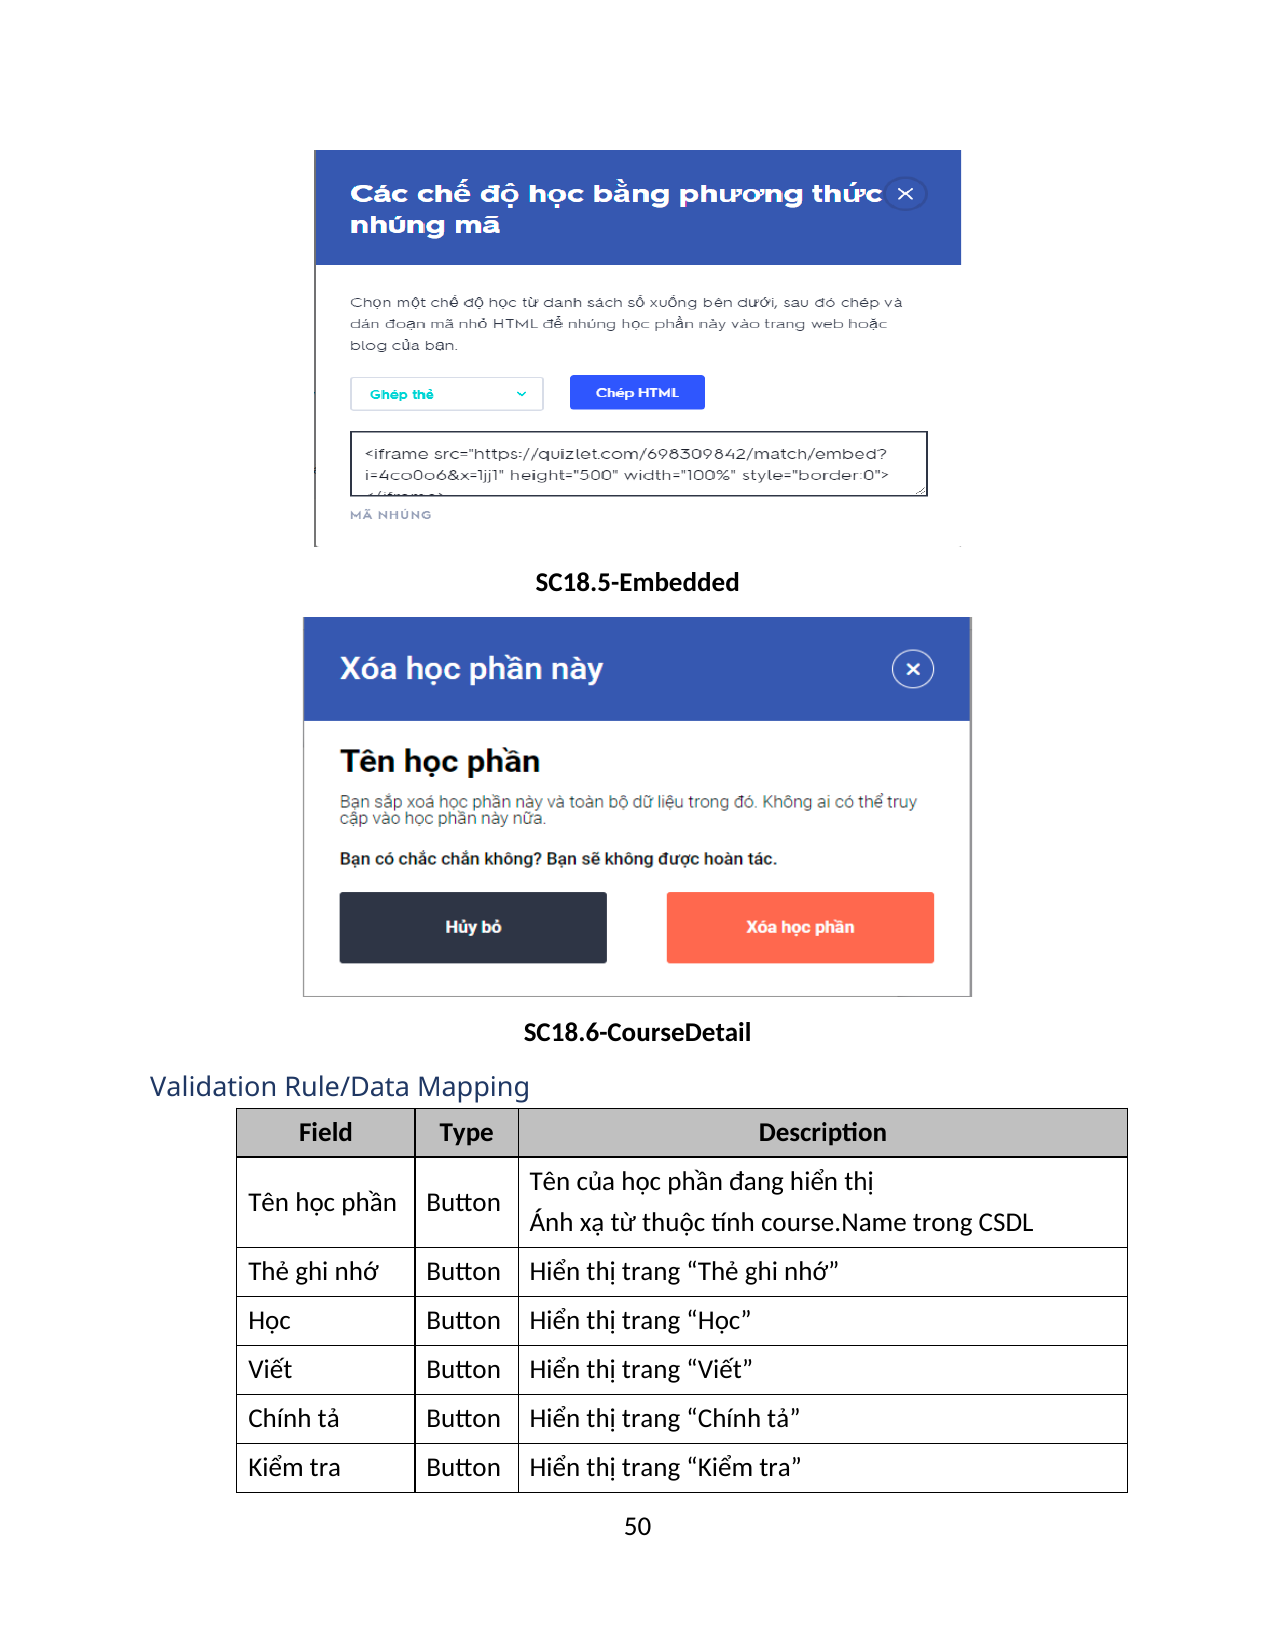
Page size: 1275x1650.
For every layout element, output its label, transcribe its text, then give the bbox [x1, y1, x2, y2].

table_cell Hiển thị trang “Học” [519, 1297, 1127, 1345]
table_cell Chính tả [237, 1395, 414, 1443]
table_cell Hiển thị trang “Viết” [519, 1346, 1127, 1394]
text SC18.5-Embedded [150, 566, 1125, 598]
table_cell Button [416, 1248, 518, 1296]
table_header Type [416, 1109, 518, 1156]
table_cell Button [416, 1444, 518, 1492]
table_cell Tên của học phần đang hiển thị Ánh xạ từ thuộc tính course.Name trong CSDL [519, 1158, 1127, 1247]
table_cell Kiểm tra [237, 1444, 414, 1492]
table_cell Button [416, 1158, 518, 1247]
table_header Description [519, 1109, 1127, 1156]
subtitle Validation Rule/Data Mapping [150, 1068, 1125, 1104]
picture [302, 617, 973, 997]
table_cell Thẻ ghi nhớ [237, 1248, 414, 1296]
picture [314, 150, 962, 547]
text SC18.6-CourseDetail [150, 1015, 1125, 1048]
table_cell Button [416, 1297, 518, 1345]
table_cell Viết [237, 1346, 414, 1394]
table_header Field [237, 1109, 414, 1156]
table_cell Button [416, 1395, 518, 1443]
table_cell Button [416, 1346, 518, 1394]
table_cell Hiển thị trang “Chính tả” [519, 1395, 1127, 1443]
table_cell Tên học phần [237, 1158, 414, 1247]
table_cell Hiển thị trang “Thẻ ghi nhớ” [519, 1248, 1127, 1296]
table_cell Hiển thị trang “Kiểm tra” [519, 1444, 1127, 1492]
table_cell Học [237, 1297, 414, 1345]
